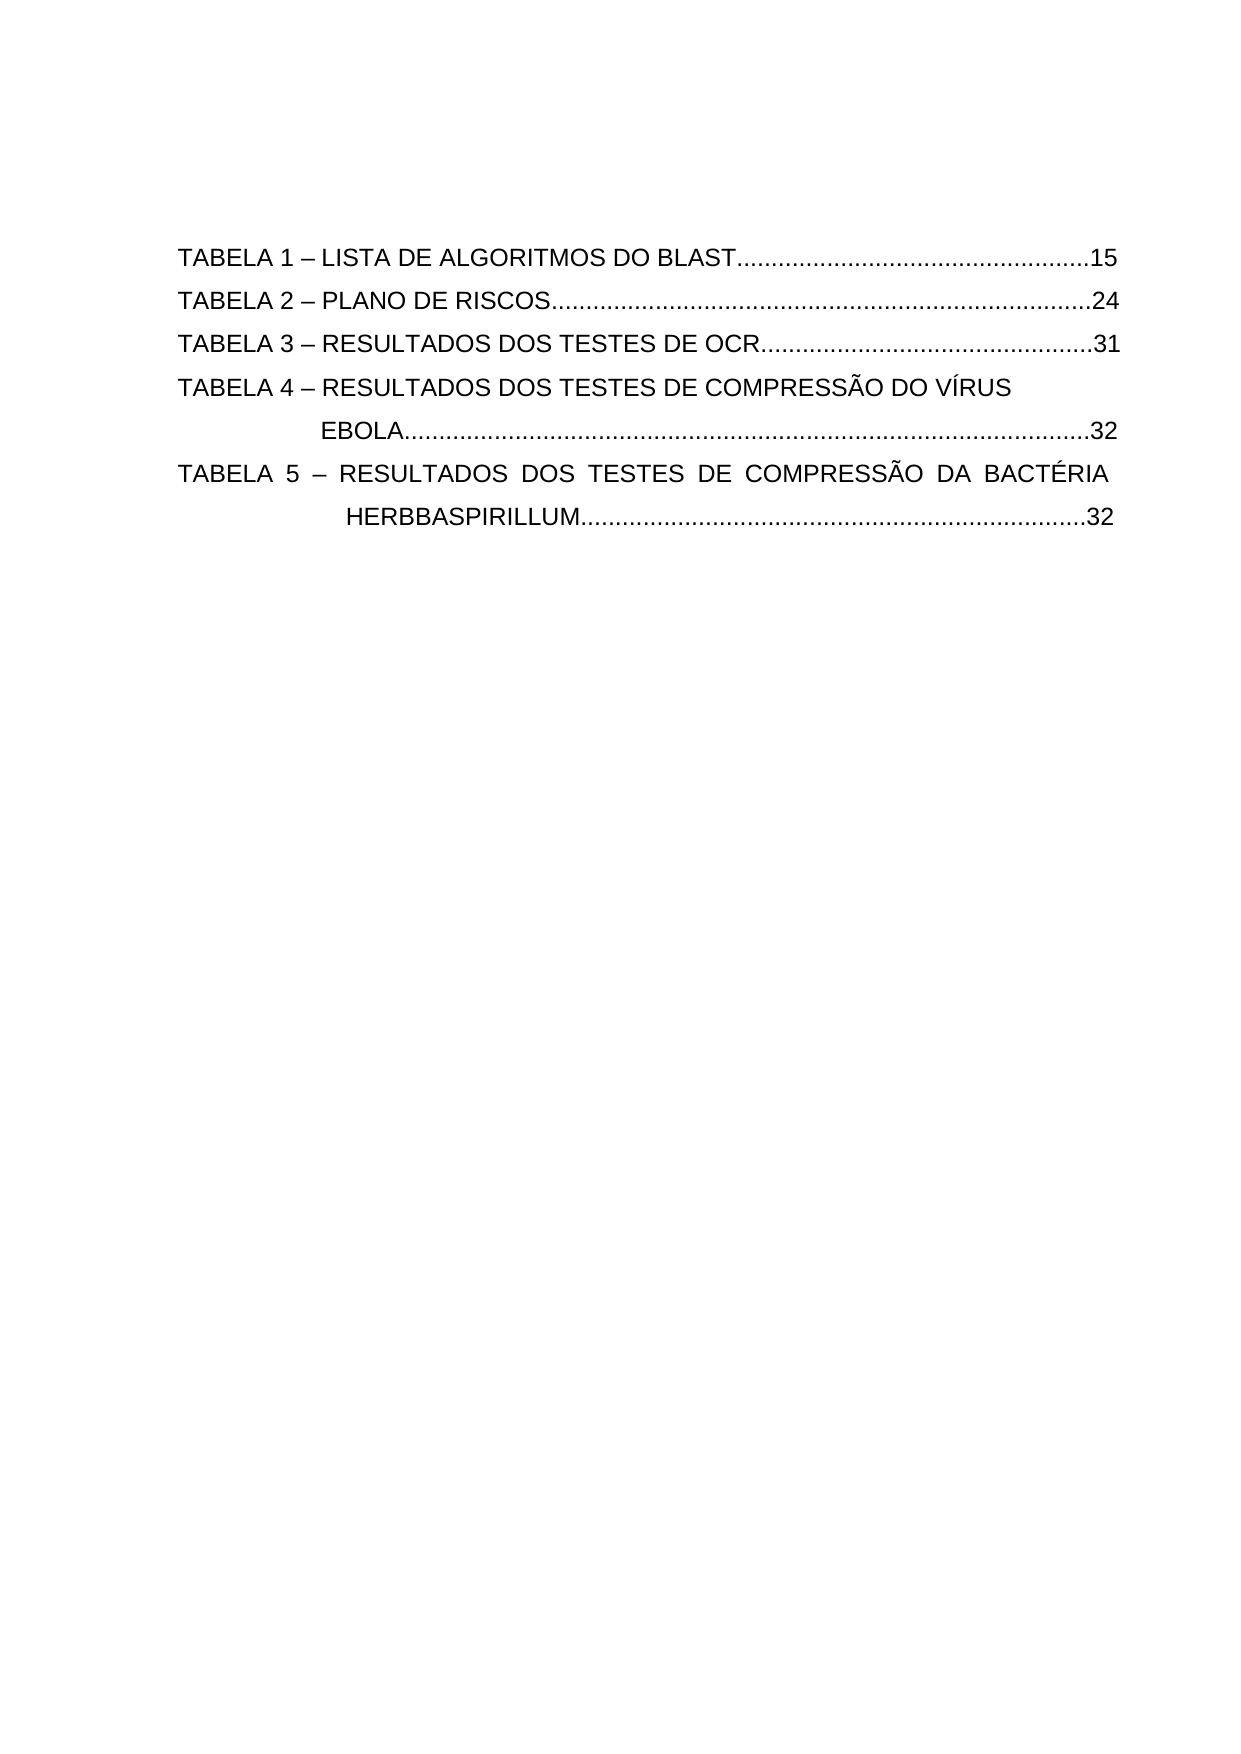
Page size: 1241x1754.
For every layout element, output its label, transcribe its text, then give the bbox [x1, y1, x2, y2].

text TABELA 5 – RESULTADOS DOS TESTES DE COMPRESSÃO DA BACTÉRIA HERBBASPIRILLUM.........................................................................32 [177, 459, 1122, 531]
text TABELA 4 – RESULTADOS DOS TESTES DE COMPRESSÃO DO VÍRUS EBOLA...................................................................................................32 [177, 373, 1122, 444]
text TABELA 1 – LISTA DE ALGORITMOS DO BLAST...................................................15 [177, 243, 1122, 272]
text TABELA 2 – PLANO DE RISCOS..............................................................................24 [177, 286, 1122, 315]
text TABELA 3 – RESULTADOS DOS TESTES DE OCR................................................31 [177, 329, 1122, 358]
